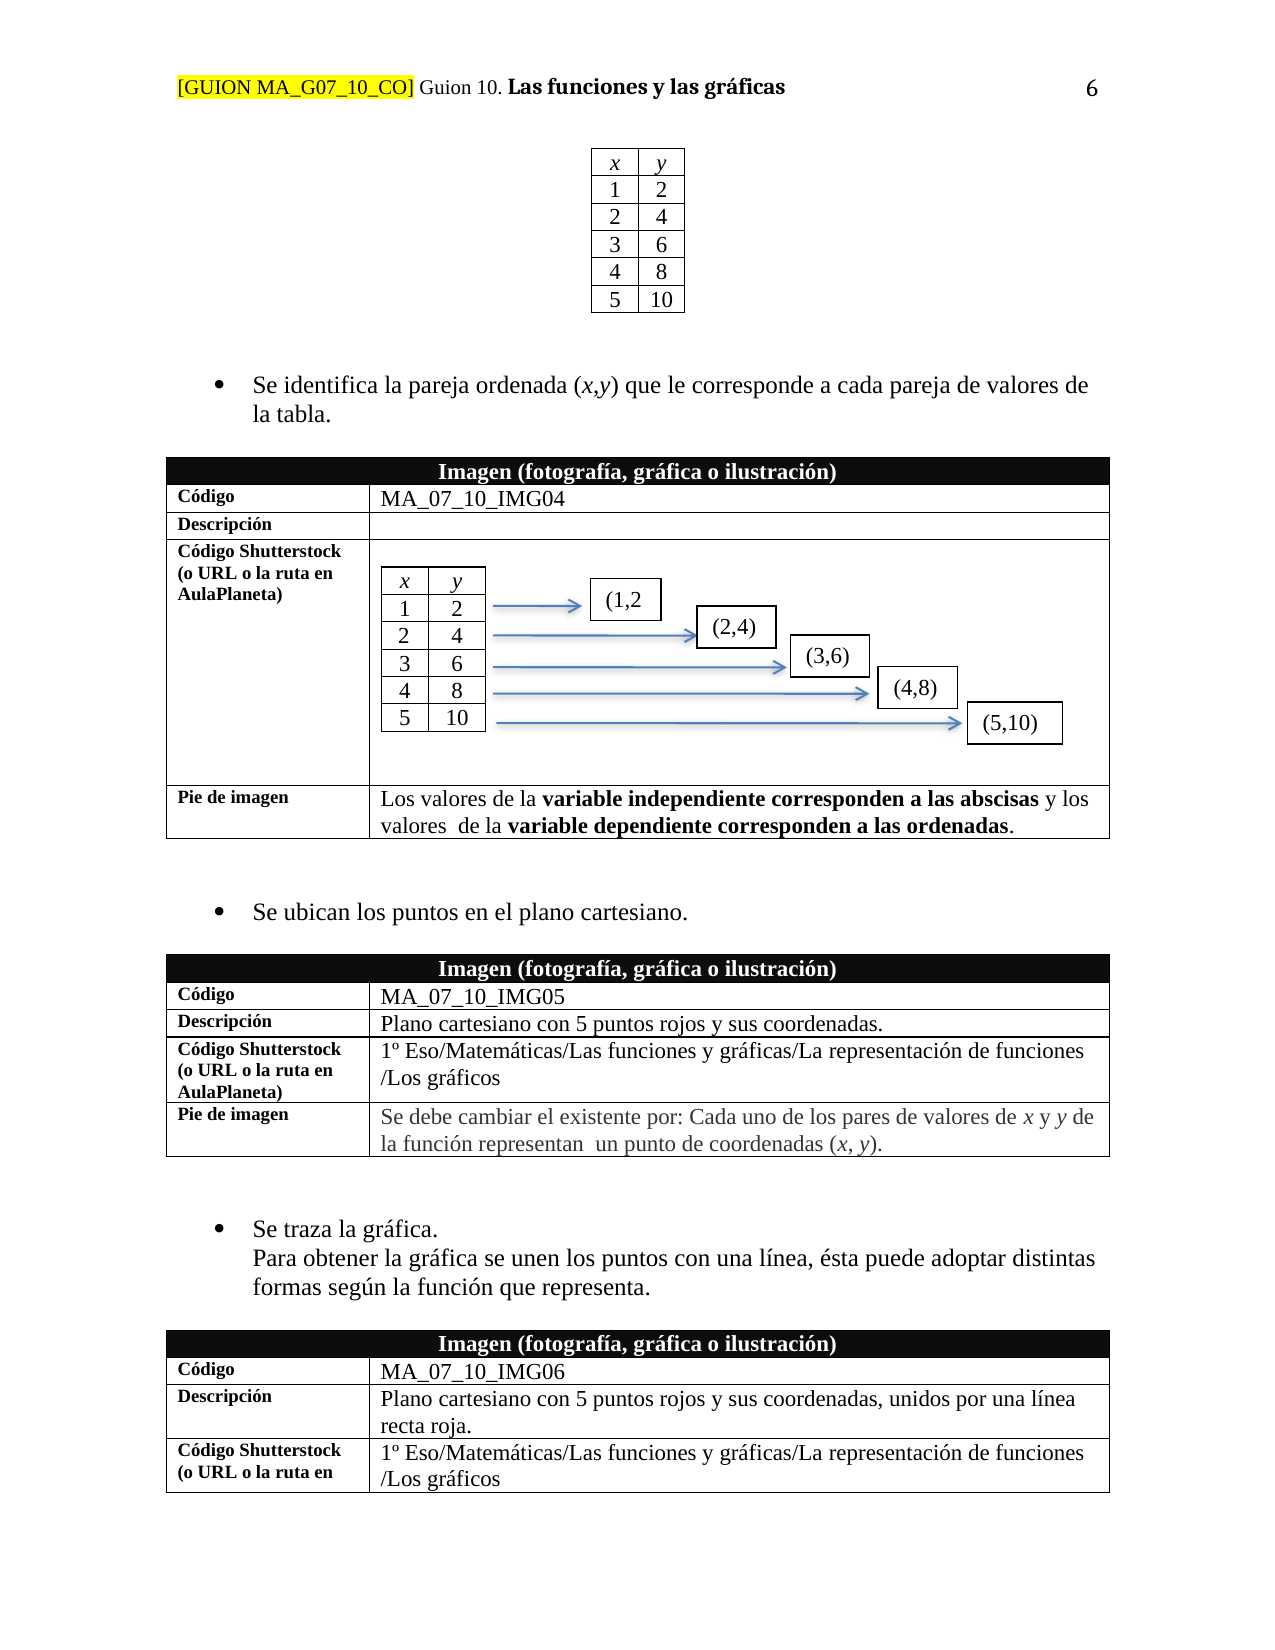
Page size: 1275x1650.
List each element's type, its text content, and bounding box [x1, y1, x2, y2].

table_cell 1º Eso/Matemáticas/Las funciones y gráficas/La representación de funciones /Los gráficos [370, 1038, 1109, 1102]
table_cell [370, 1439, 1109, 1492]
table_cell Código [167, 1358, 369, 1384]
table_cell 4 [639, 204, 684, 230]
table_cell [370, 513, 1109, 539]
table_cell 2 [592, 204, 638, 230]
list Se ubican los puntos en el plano cartesiano. [215, 897, 1098, 926]
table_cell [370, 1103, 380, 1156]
table_cell 5 [592, 286, 638, 312]
table_cell MA_07_10_IMG04 [370, 485, 1109, 512]
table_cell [167, 1439, 369, 1492]
table_cell Código Shutterstock (o URL o la ruta en AulaPlaneta) [167, 1038, 369, 1102]
table_cell MA_07_10_IMG05 [370, 983, 1109, 1009]
list Para obtener la gráfica se unen los puntos con una línea, ésta puede adoptar distintas formas según la función que representa. [252, 1243, 1098, 1301]
table_cell 4 [592, 258, 638, 284]
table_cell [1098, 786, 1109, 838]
table_cell Pie de imagen [167, 786, 369, 838]
table_cell Plano cartesiano con 5 puntos rojos y sus coordenadas. [370, 1010, 1109, 1036]
table_header Imagen (fotografía, gráfica o ilustración) [167, 1331, 1109, 1357]
table_header y [639, 149, 684, 175]
table_cell Pie de imagen [167, 1103, 369, 1156]
table_cell 3 [592, 231, 638, 257]
table_cell Plano cartesiano con 5 puntos rojos y sus coordenadas, unidos por una línea recta roja. [370, 1385, 1109, 1438]
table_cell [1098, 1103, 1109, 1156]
table_cell 10 [639, 286, 684, 312]
table_cell Código [167, 485, 369, 512]
table_cell Descripción [167, 1385, 369, 1438]
table_cell 1 [592, 176, 638, 202]
table_cell Descripción [167, 513, 369, 539]
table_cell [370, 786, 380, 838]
list Se identifica la pareja ordenada (x,y) que le corresponde a cada pareja de valores de la tabla. [215, 371, 1098, 428]
table_cell 2 [639, 176, 684, 202]
table_cell [370, 540, 1109, 784]
table_cell Código [167, 983, 369, 1009]
table_header Imagen (fotografía, gráfica o ilustración) [167, 458, 1109, 484]
table_cell Código Shutterstock (o URL o la ruta en AulaPlaneta) [167, 540, 369, 784]
table_header Imagen (fotografía, gráfica o ilustración) [167, 955, 1109, 982]
table_cell 6 [639, 231, 684, 257]
list Se traza la gráfica. [215, 1214, 1098, 1243]
table_cell 8 [639, 258, 684, 284]
table_cell MA_07_10_IMG06 [370, 1358, 1109, 1384]
table_header x [592, 149, 638, 175]
table_cell Descripción [167, 1010, 369, 1036]
